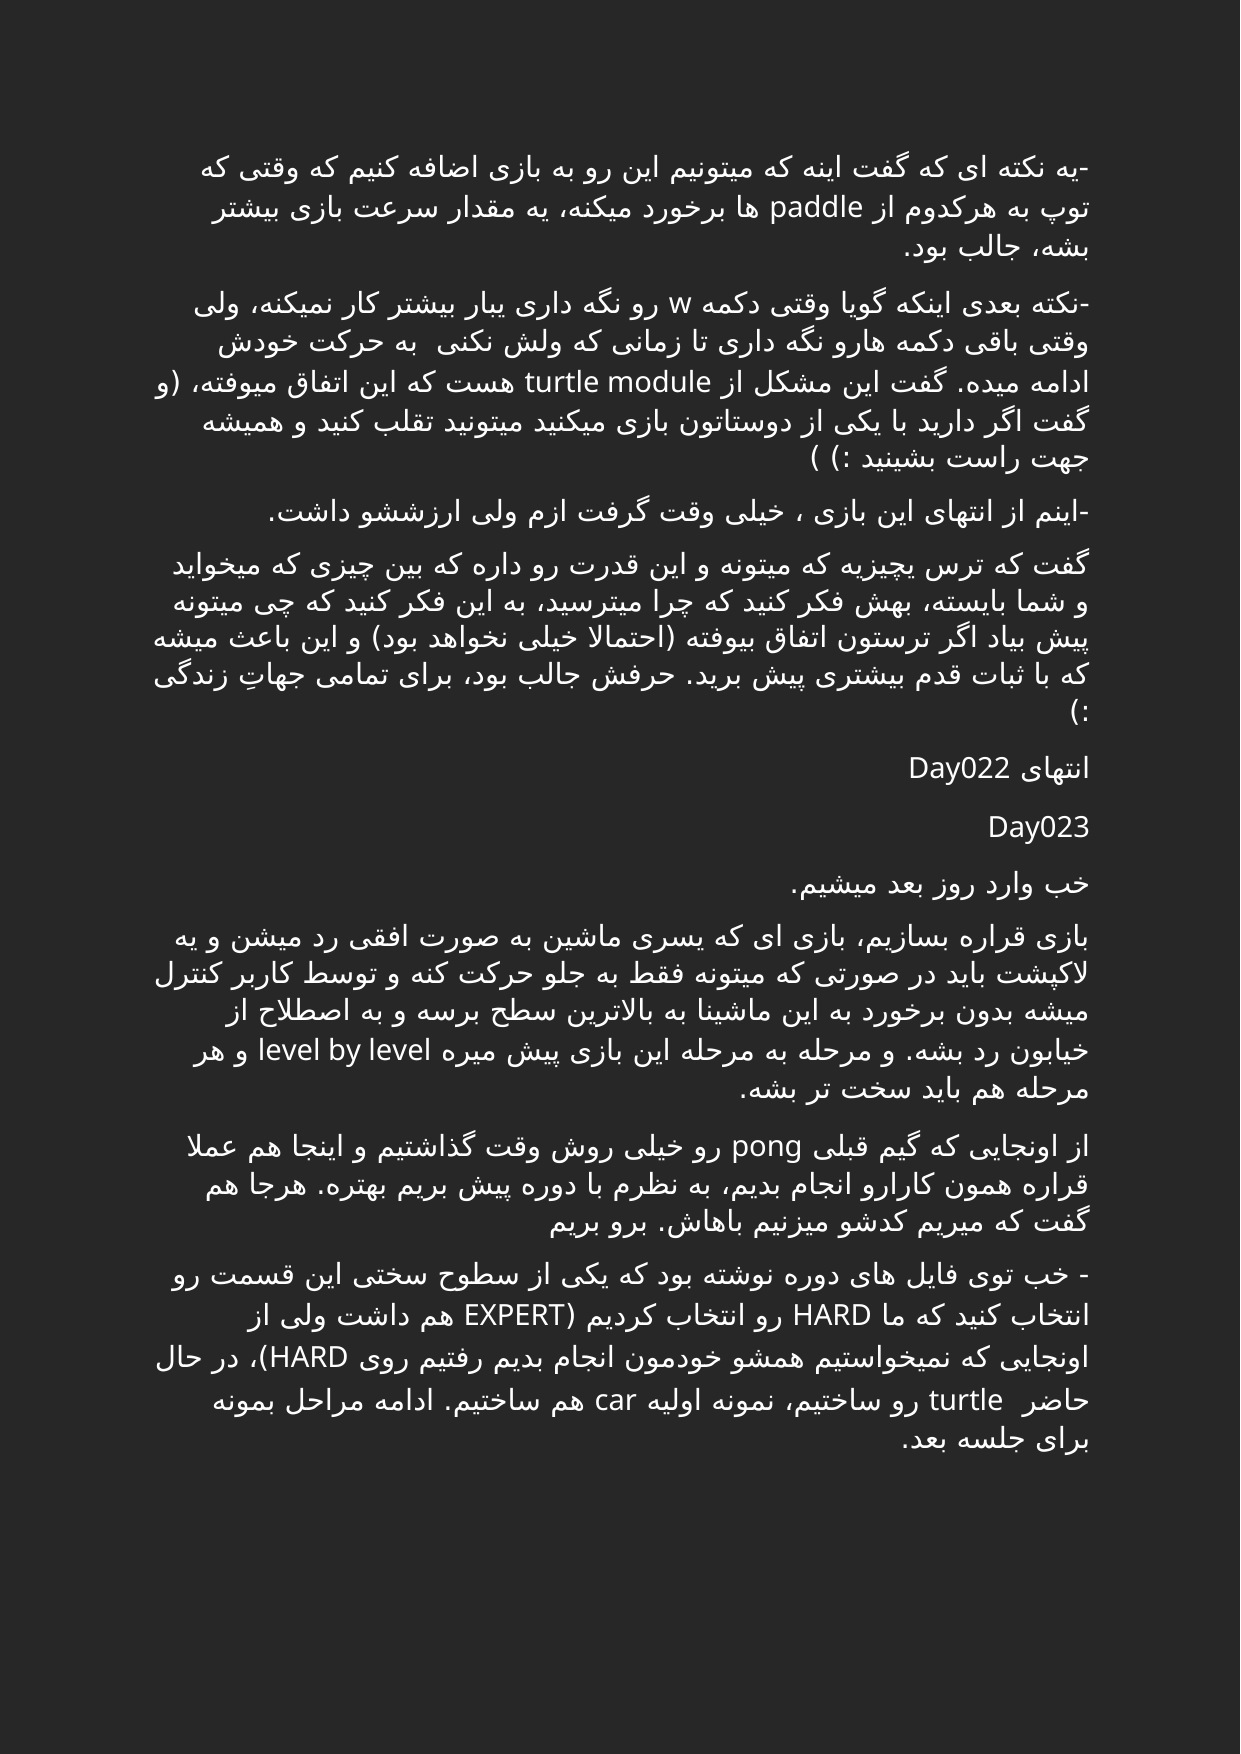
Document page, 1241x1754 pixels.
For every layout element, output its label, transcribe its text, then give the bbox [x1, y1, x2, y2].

text از اونجایی که گیم قبلی pong رو خیلی روش وقت گذاشتیم و اینجا هم عملا قراره همون کارارو انجام بدیم، به نظرم با دوره پیش بریم بهتره. هرجا هم گفت که میریم کدشو میزنیم باهاش. برو بریم [150, 1125, 1090, 1238]
text - خب توی فایل های دوره نوشته بود که یکی از سطوح سختی این قسمت رو انتخاب کنید که ما HARD رو انتخاب کردیم (EXPERT هم داشت ولی از اونجایی که نمیخواستیم همشو خودمون انجام بدیم رفتیم روی HARD)، در حال حاضر turtle رو ساختیم، نمونه اولیه car هم ساختیم. ادامه مراحل بمونه برای جلسه بعد. [150, 1258, 1090, 1455]
text -اینم از انتهای این بازی ، خیلی وقت گرفت ازم ولی ارزششو داشت. [150, 494, 1090, 528]
text بازی قراره بسازیم، بازی ای که یسری ماشین به صورت افقی رد میشن و یه لاکپشت باید در صورتی که میتونه فقط به جلو حرکت کنه و توسط کاربر کنترل میشه بدون برخورد به این ماشینا به بالاترین سطح برسه و به اصطلاح از خیابون رد بشه. و مرحله به مرحله این بازی پیش میره level by level و هر مرحله هم باید سخت تر بشه. [150, 919, 1090, 1106]
text خب وارد روز بعد میشیم. [150, 866, 1090, 900]
text -یه نکته ای که گفت اینه که میتونیم این رو به بازی اضافه کنیم که وقتی که توپ به هرکدوم از paddle ها برخورد میکنه، یه مقدار سرعت بازی بیشتر بشه، جالب بود. [150, 150, 1090, 263]
text انتهای Day022 [150, 747, 1090, 787]
text Day023 [150, 807, 1090, 846]
text -نکته بعدی اینکه گویا وقتی دکمه w رو نگه داری یبار بیشتر کار نمیکنه، ولی وقتی باقی دکمه هارو نگه داری تا زمانی که ولش نکنی به حرکت خودش ادامه میده. گفت این مشکل از turtle module هست که این اتفاق میوفته، (و گفت اگر دارید با یکی از دوستاتون بازی میکنید میتونید تقلب کنید و همیشه جهت راست بشینید :) ) [150, 282, 1090, 474]
text گفت که ترس یچیزیه که میتونه و این قدرت رو داره که بین چیزی که میخواید و شما بایسته، بهش فکر کنید که چرا میترسید، به این فکر کنید که چی میتونه پیش بیاد اگر ترستون اتفاق بیوفته (احتمالا خیلی نخواهد بود) و این باعث میشه که با ثبات قدم بیشتری پیش برید. حرفش جالب بود، برای تمامی جهاتِ زندگی :) [150, 547, 1090, 728]
